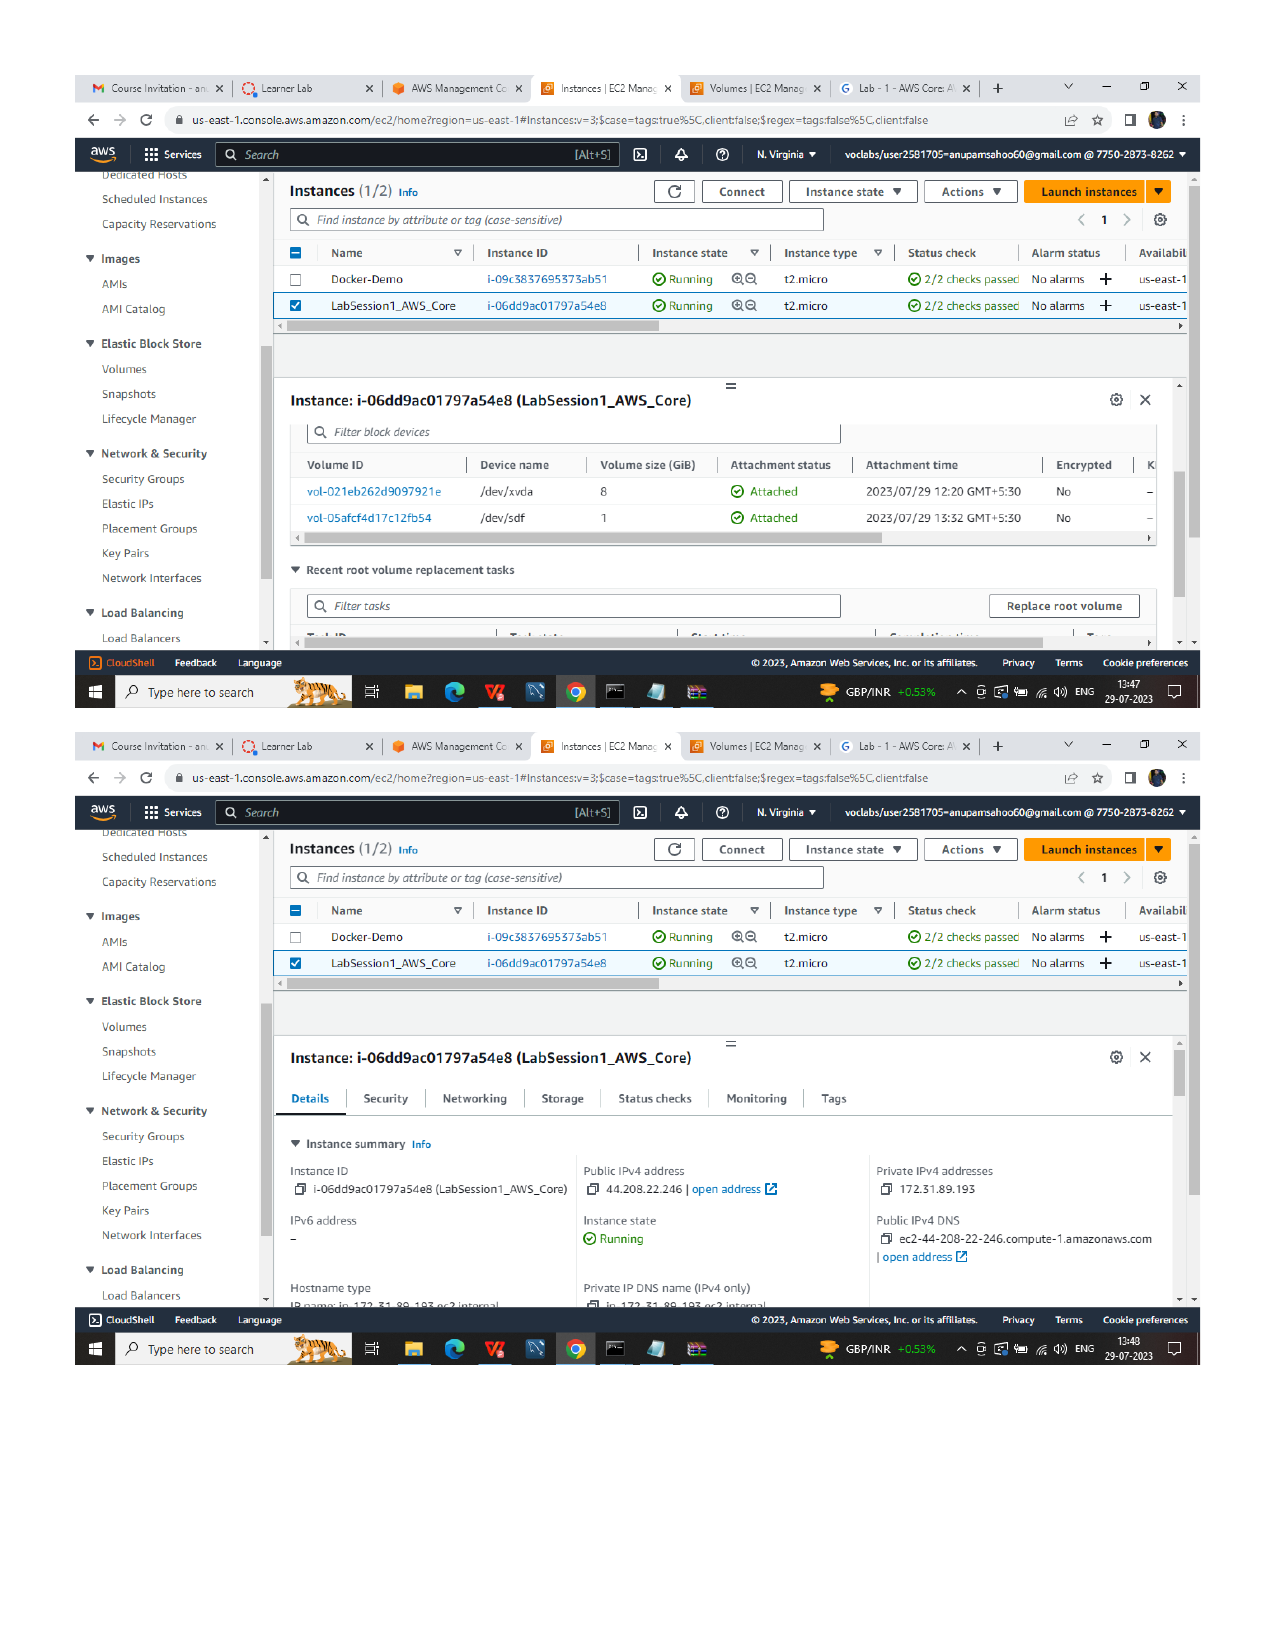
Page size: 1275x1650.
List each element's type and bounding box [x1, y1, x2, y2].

picture [75, 75, 1200, 708]
picture [75, 732, 1200, 1365]
